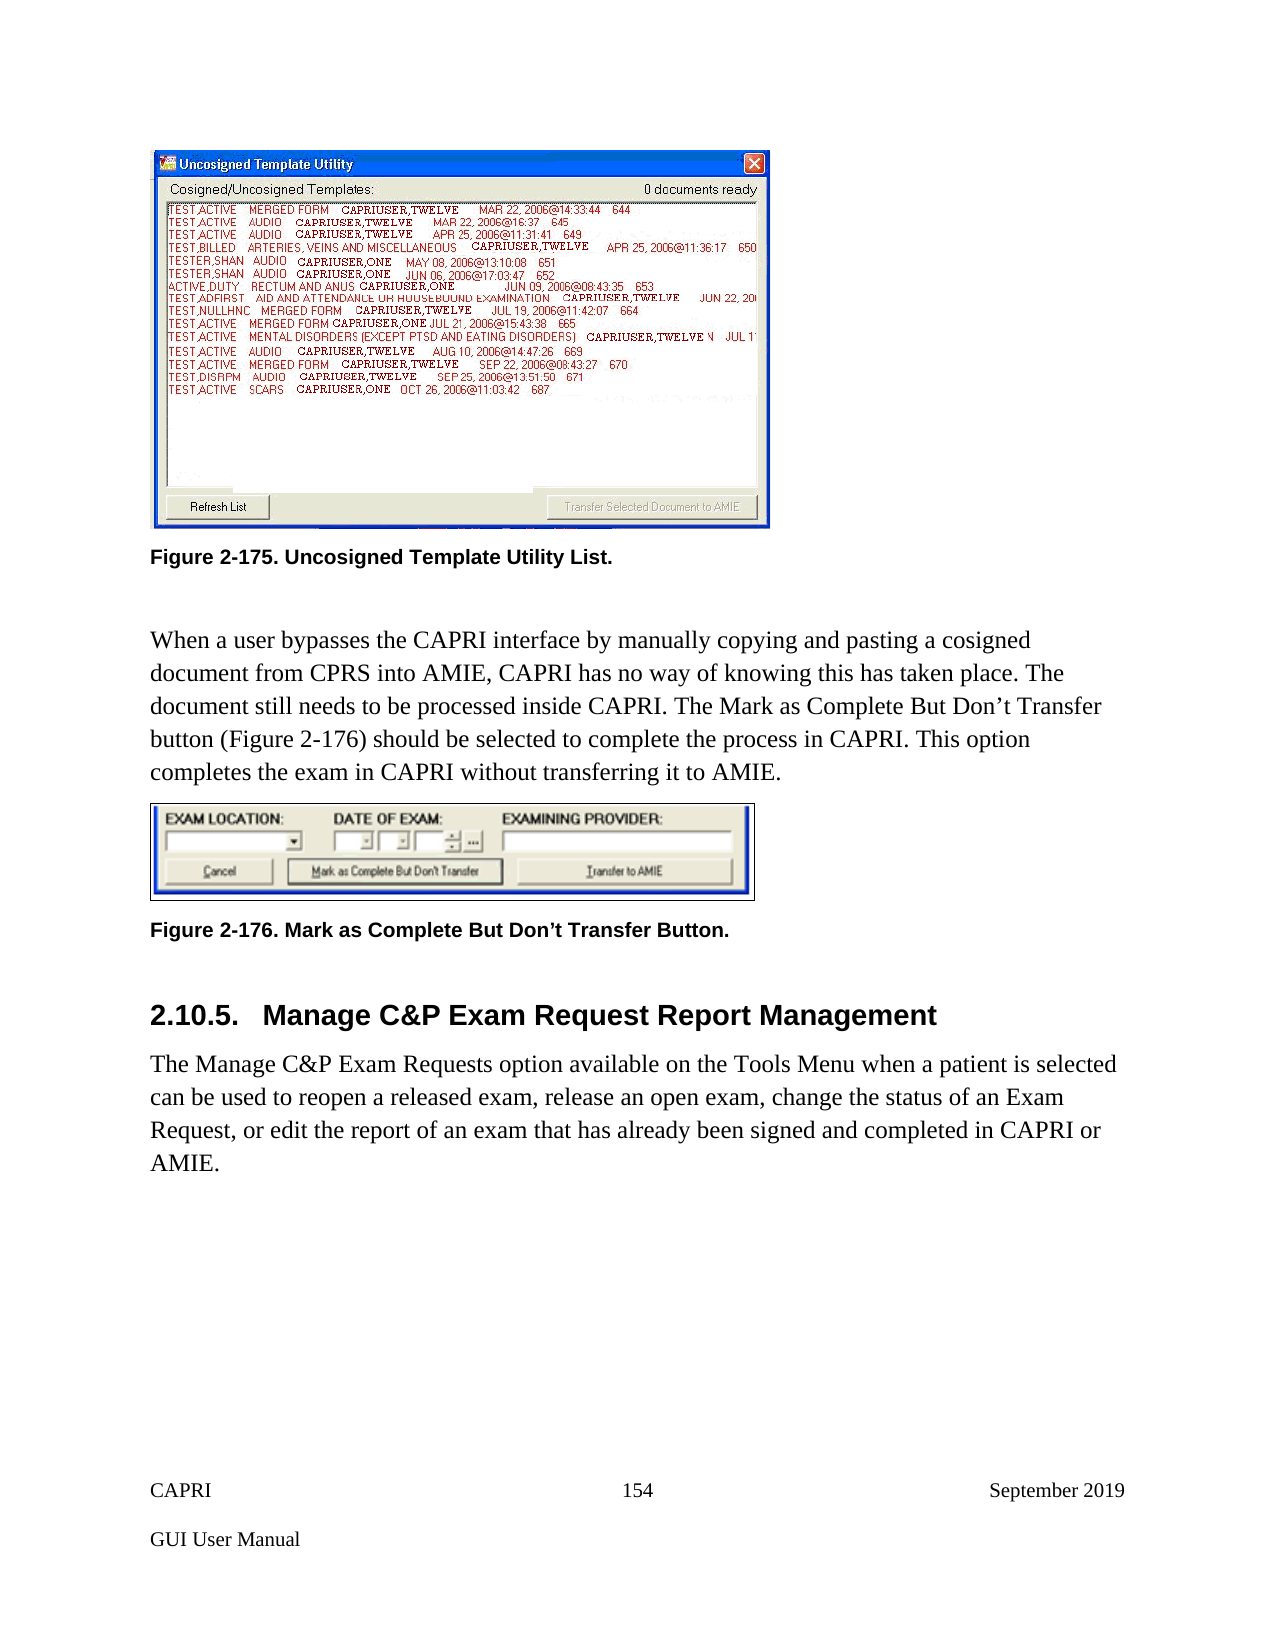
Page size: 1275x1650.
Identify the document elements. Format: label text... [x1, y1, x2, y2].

text The Manage C&P Exam Requests option available on the Tools Menu when a patient is selected can be used to reopen a released exam, release an open exam, change the status of an Exam Request, or edit the report of an exam that has already been signed and completed in CAPRI or AMIE. [150, 1049, 1125, 1177]
picture [151, 804, 754, 900]
subtitle Manage C&P Exam Request Report Management [150, 998, 1125, 1031]
picture [150, 150, 771, 529]
